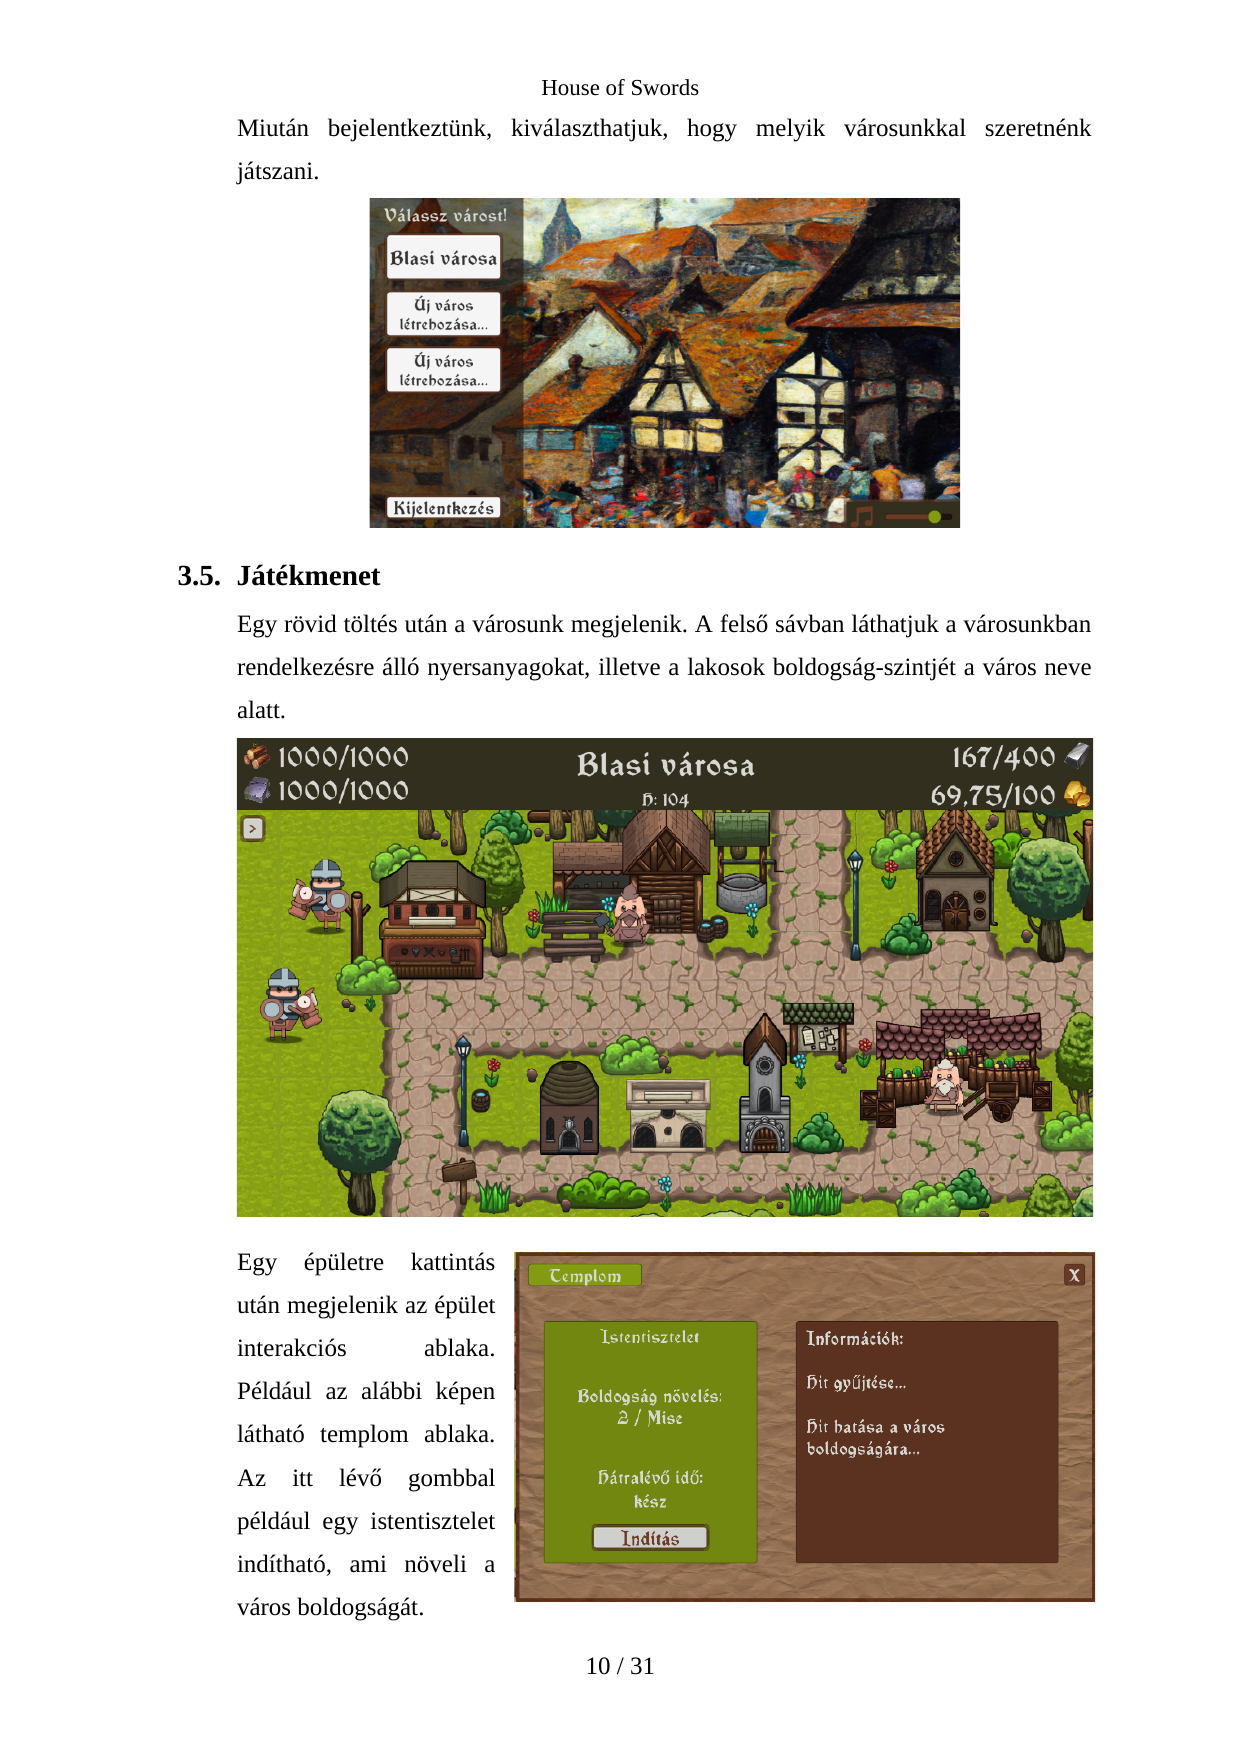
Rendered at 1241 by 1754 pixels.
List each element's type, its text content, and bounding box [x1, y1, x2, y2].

list Egy rövid töltés után a városunk megjelenik. A felső sávban láthatjuk a városunkban rendelkezésre álló nyersanyagokat, illetve a lakosok boldogság-szintjét a város neve alatt. [237, 609, 1092, 724]
list Játékmenet [177, 558, 1092, 592]
picture [369, 198, 960, 528]
picture [514, 1252, 1096, 1602]
list Miután bejelentkeztünk, kiválaszthatjuk, hogy melyik városunkkal szeretnénk játszani. [237, 113, 1092, 184]
picture [236, 738, 1094, 1217]
